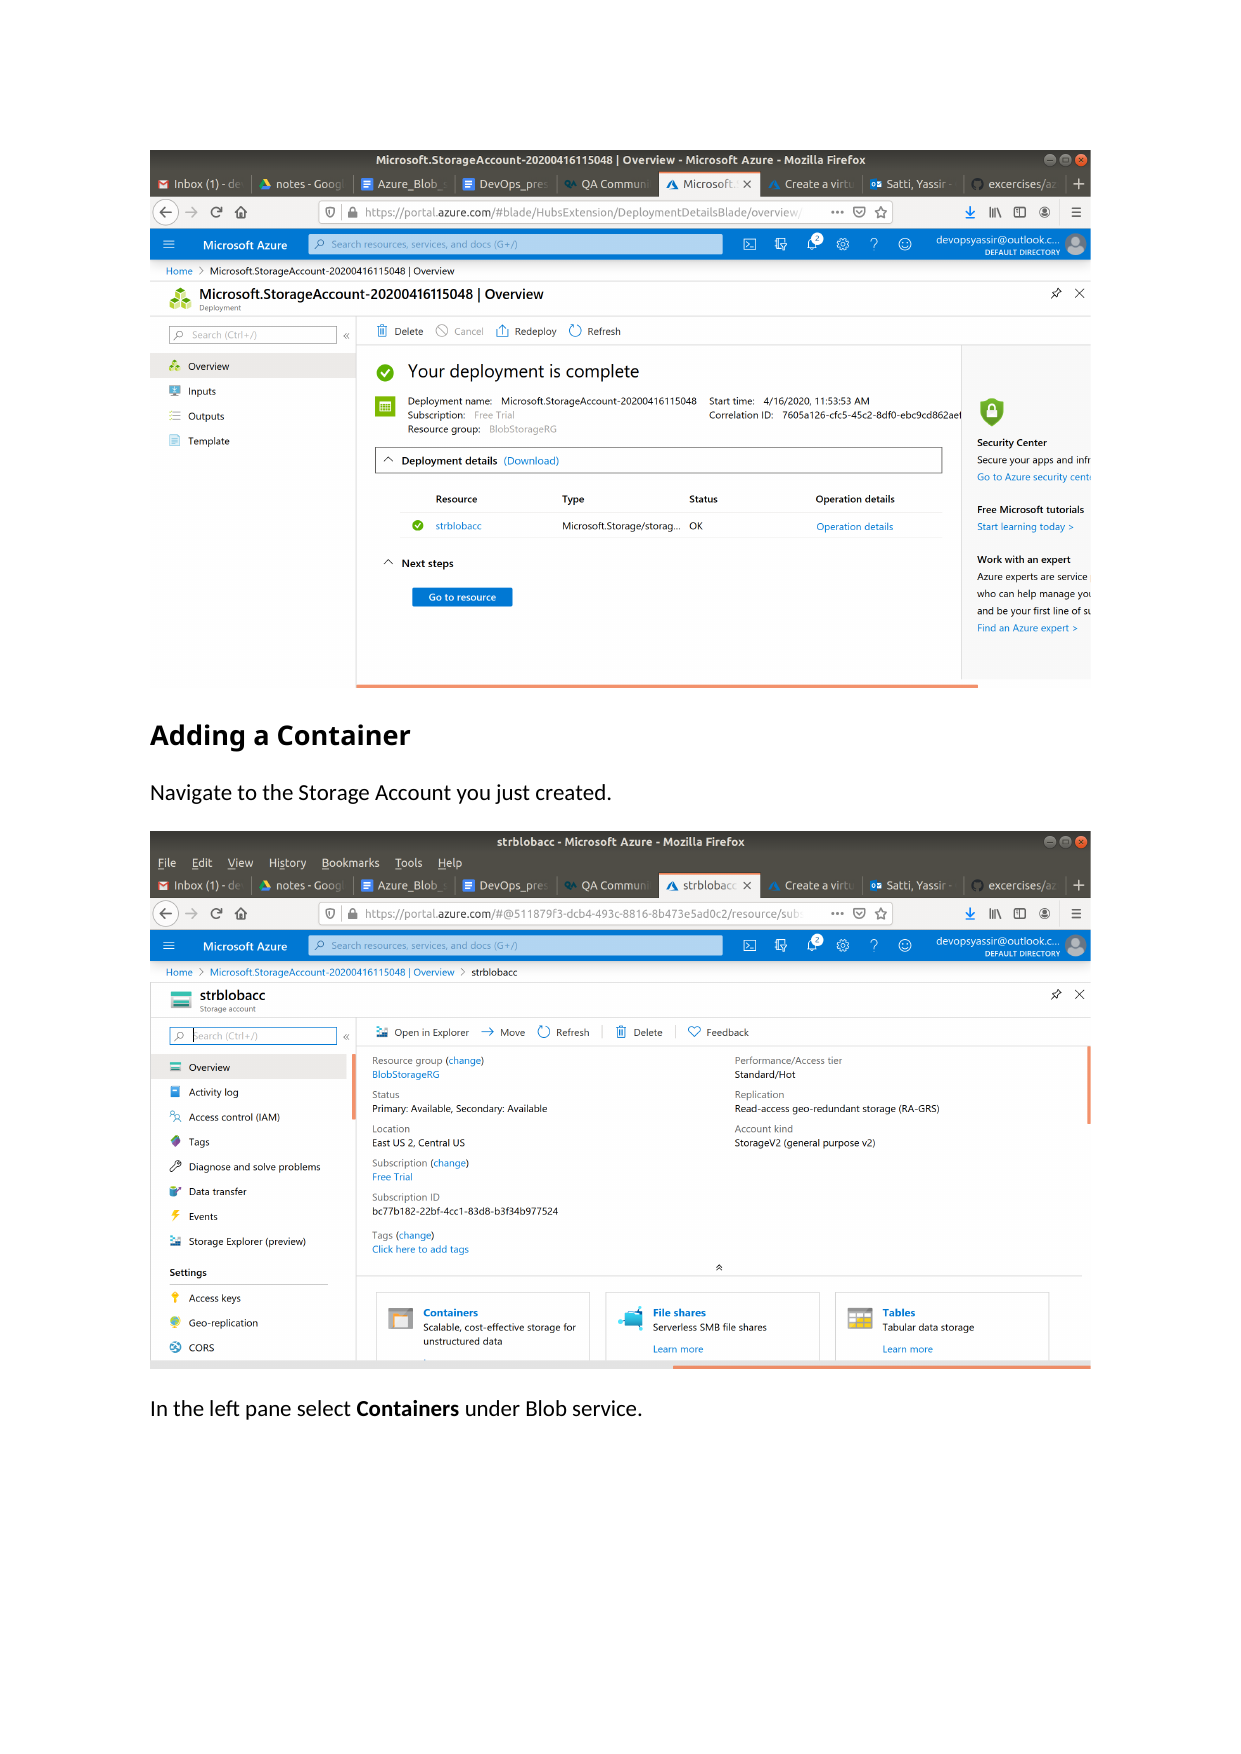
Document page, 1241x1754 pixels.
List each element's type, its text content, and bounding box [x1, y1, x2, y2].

picture [150, 831, 1091, 1369]
picture [150, 150, 1091, 688]
text Navigate to the Storage Account you just created. [150, 778, 1090, 807]
text In the left pane select Containers under Blob service. [150, 1394, 1090, 1422]
subtitle Adding a Container [150, 717, 1090, 753]
